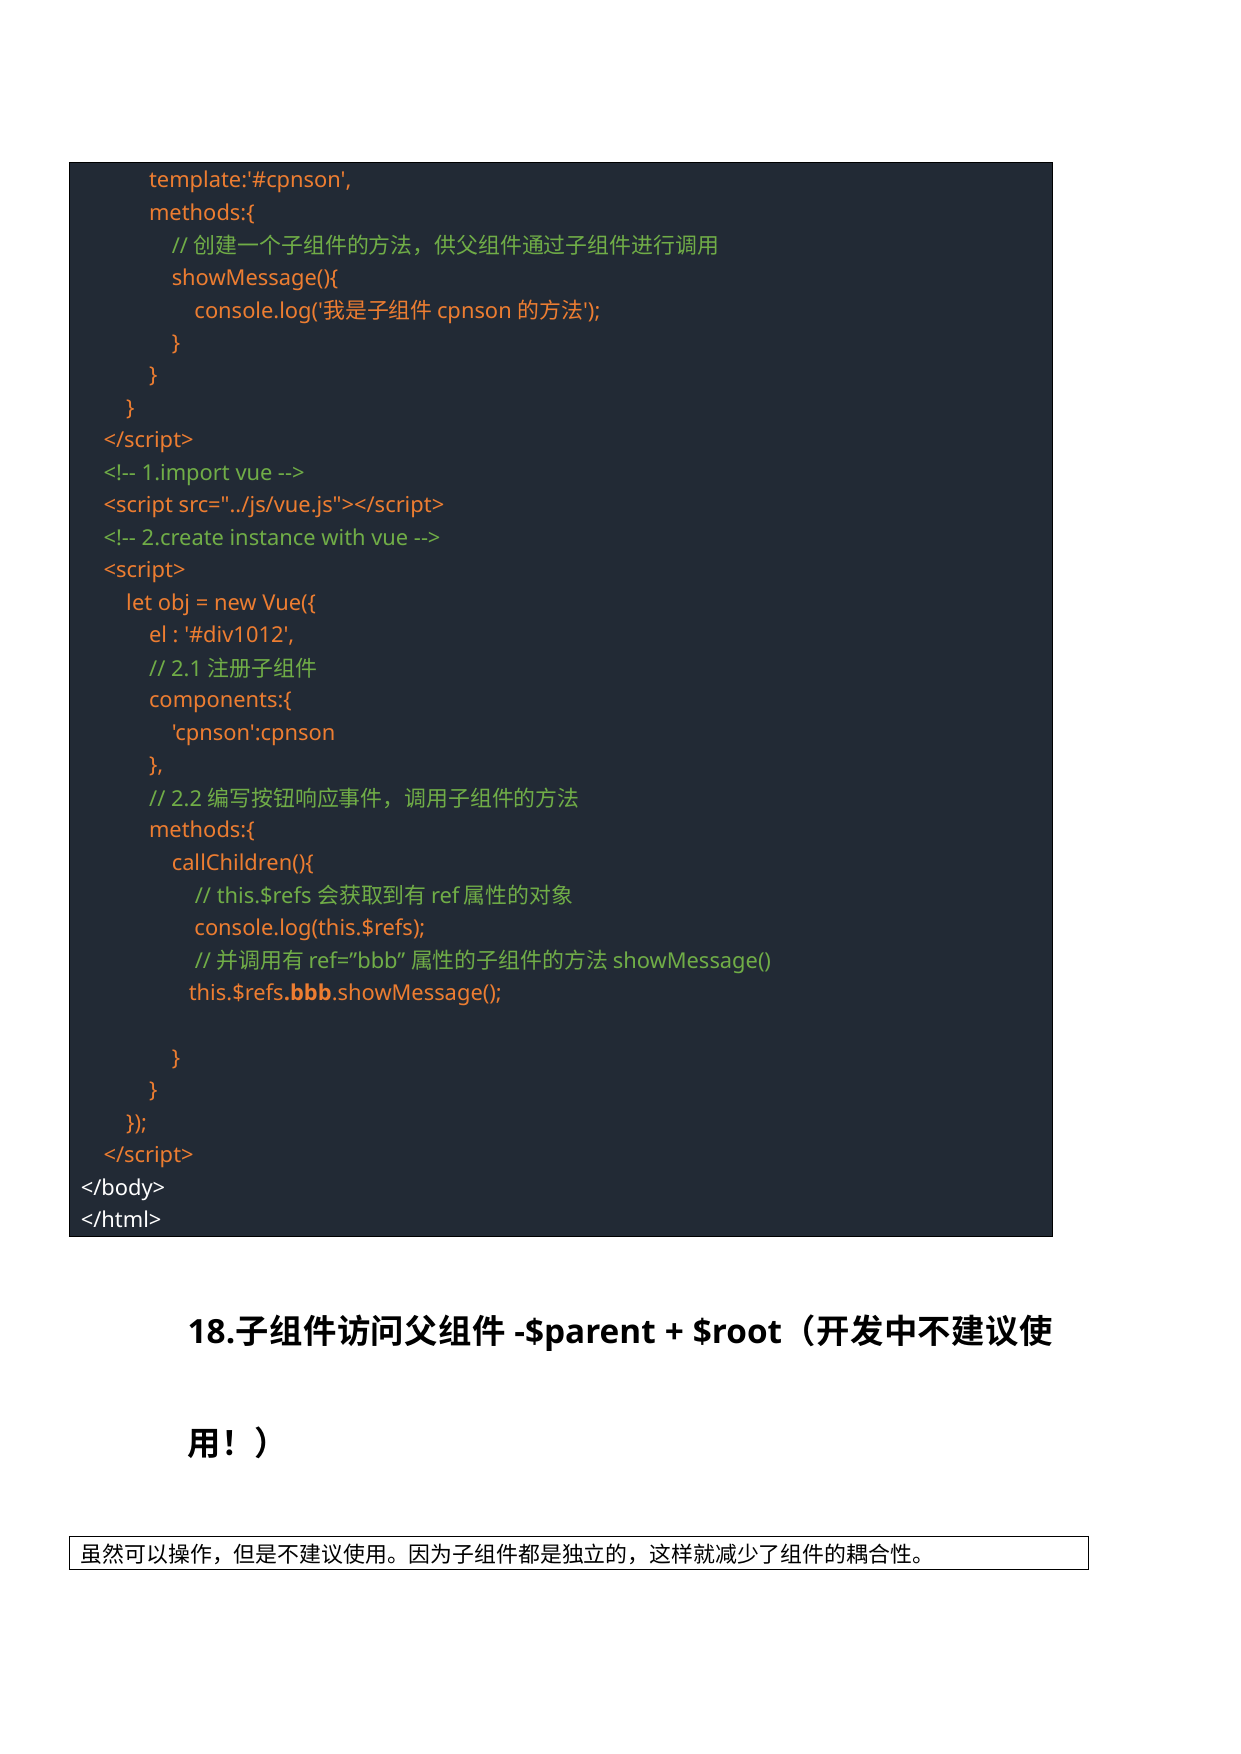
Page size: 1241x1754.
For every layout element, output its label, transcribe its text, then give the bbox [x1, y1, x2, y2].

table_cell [70, 163, 1052, 1236]
table_header 虽然可以操作，但是不建议使用。因为子组件都是独立的，这样就减少了组件的耦合性。 [70, 1537, 1088, 1569]
subtitle 18.子组件访问父组件 -$parent + $root（开发中不建议使用！） [187, 1296, 1053, 1473]
